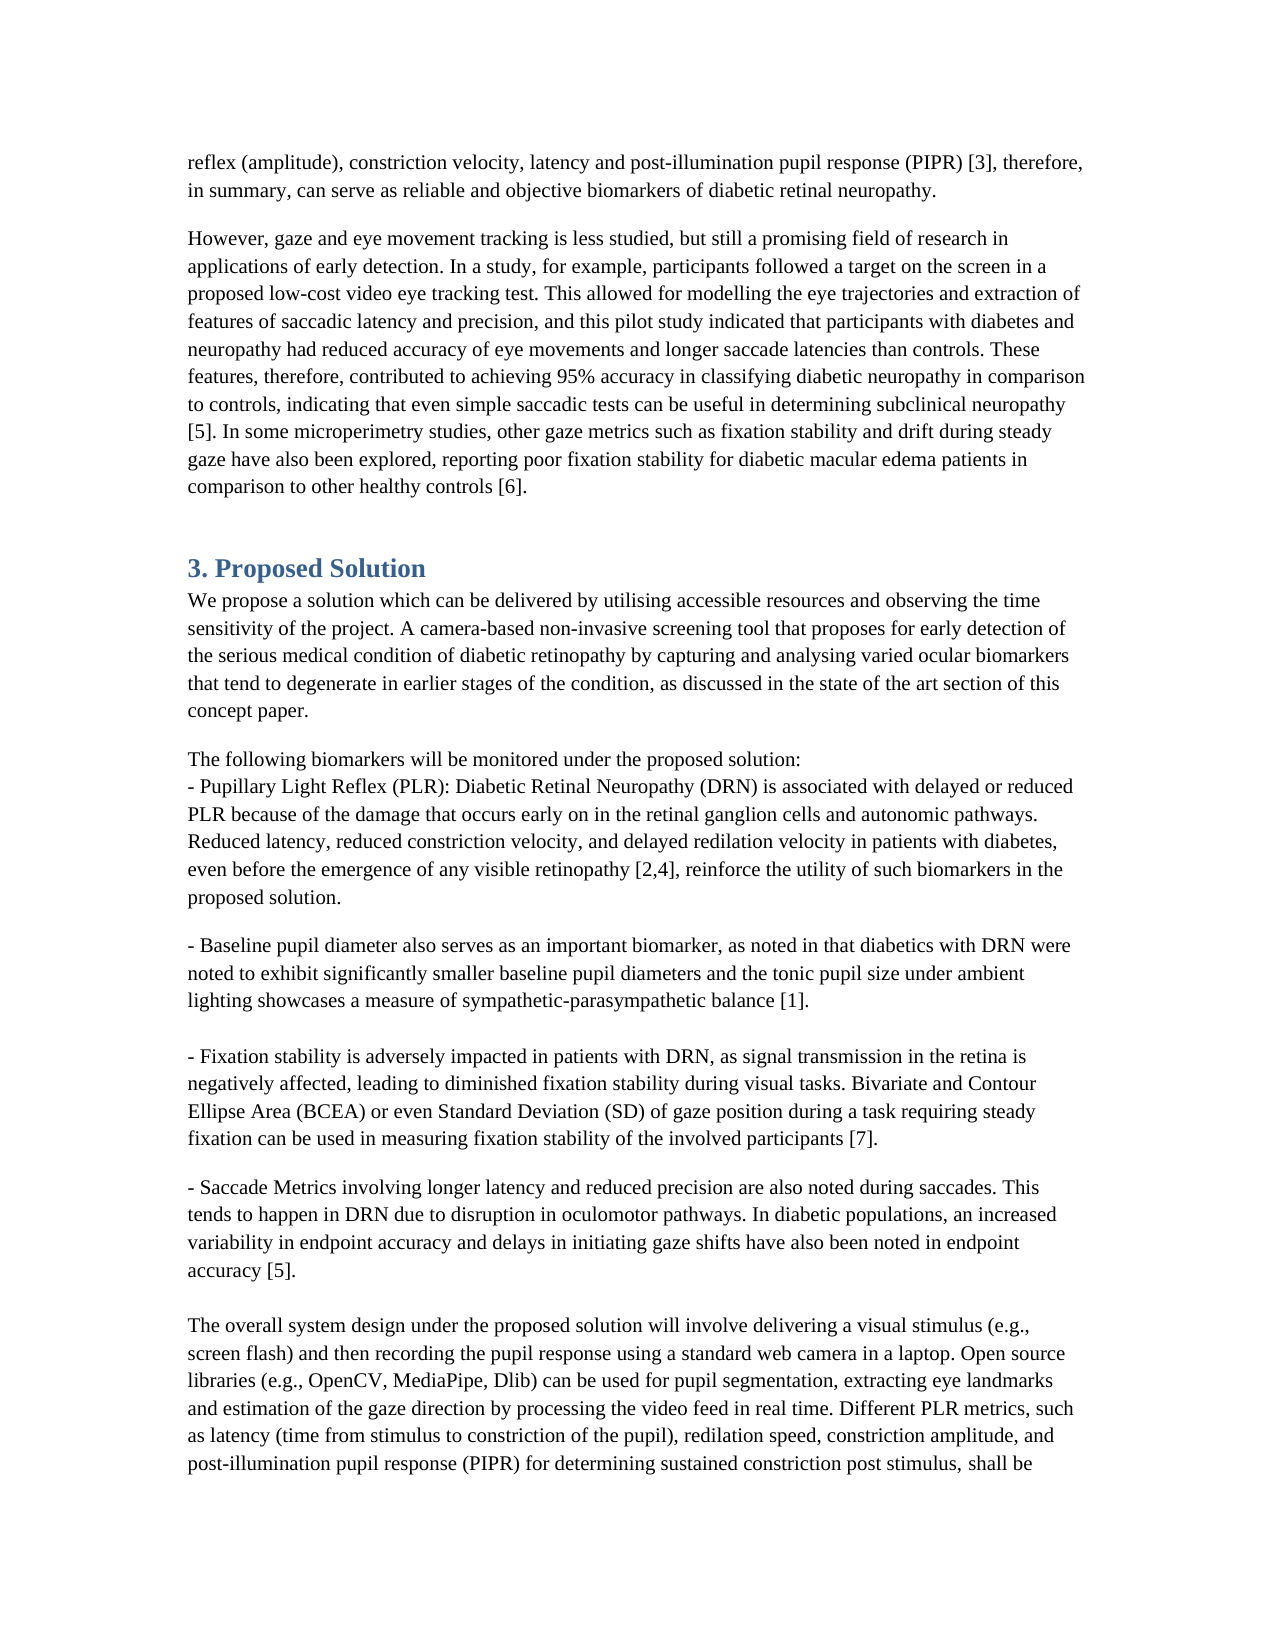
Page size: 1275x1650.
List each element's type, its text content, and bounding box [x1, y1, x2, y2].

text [187, 150, 1087, 202]
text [187, 1175, 1087, 1475]
text - Baseline pupil diameter also serves as an important biomarker, as noted in that diabetics with DRN were noted to exhibit significantly smaller baseline pupil diameters and the tonic pupil size under ambient lighting showcases a measure of sympathetic-parasympathetic balance [1]. - Fixation stability is adversely impacted in patients with DRN, as signal transmission in the retina is negatively affected, leading to diminished fixation stability during visual tasks. Bivariate and Contour Ellipse Area (BCEA) or even Standard Deviation (SD) of gaze position during a task requiring steady fixation can be used in measuring fixation stability of the involved participants [7]. [187, 933, 1087, 1150]
subtitle 3. Proposed Solution [187, 552, 1087, 583]
text The following biomarkers will be monitored under the proposed solution: - Pupillary Light Reflex (PLR): Diabetic Retinal Neuropathy (DRN) is associated with delayed or reduced PLR because of the damage that occurs early on in the retinal ganglion cells and autonomic pathways. Reduced latency, reduced constriction velocity, and delayed redilation velocity in patients with diabetes, even before the emergence of any visible retinopathy [2,4], reinforce the utility of such biomarkers in the proposed solution. [187, 747, 1087, 909]
text However, gaze and eye movement tracking is less studied, but still a promising field of research in applications of early detection. In a study, for example, participants followed a target on the screen in a proposed low-cost video eye tracking test. This allowed for modelling the eye trajectories and extraction of features of saccadic latency and precision, and this pilot study indicated that participants with diabetes and neuropathy had reduced accuracy of eye movements and longer saccade latencies than controls. These features, therefore, contributed to achieving 95% accuracy in classifying diabetic neuropathy in comparison to controls, indicating that even simple saccadic tests can be useful in determining subclinical neuropathy [5]. In some microperimetry studies, other gaze metrics such as fixation stability and drift during steady gaze have also been explored, reporting poor fixation stability for diabetic macular edema patients in comparison to other healthy controls [6]. [187, 226, 1087, 498]
text We propose a solution which can be delivered by utilising accessible resources and observing the time sensitivity of the project. A camera-based non-invasive screening tool that proposes for early detection of the serious medical condition of diabetic retinopathy by capturing and analysing varied ocular biomarkers that tend to degenerate in earlier stages of the condition, as discussed in the state of the art section of this concept paper. [187, 588, 1087, 722]
